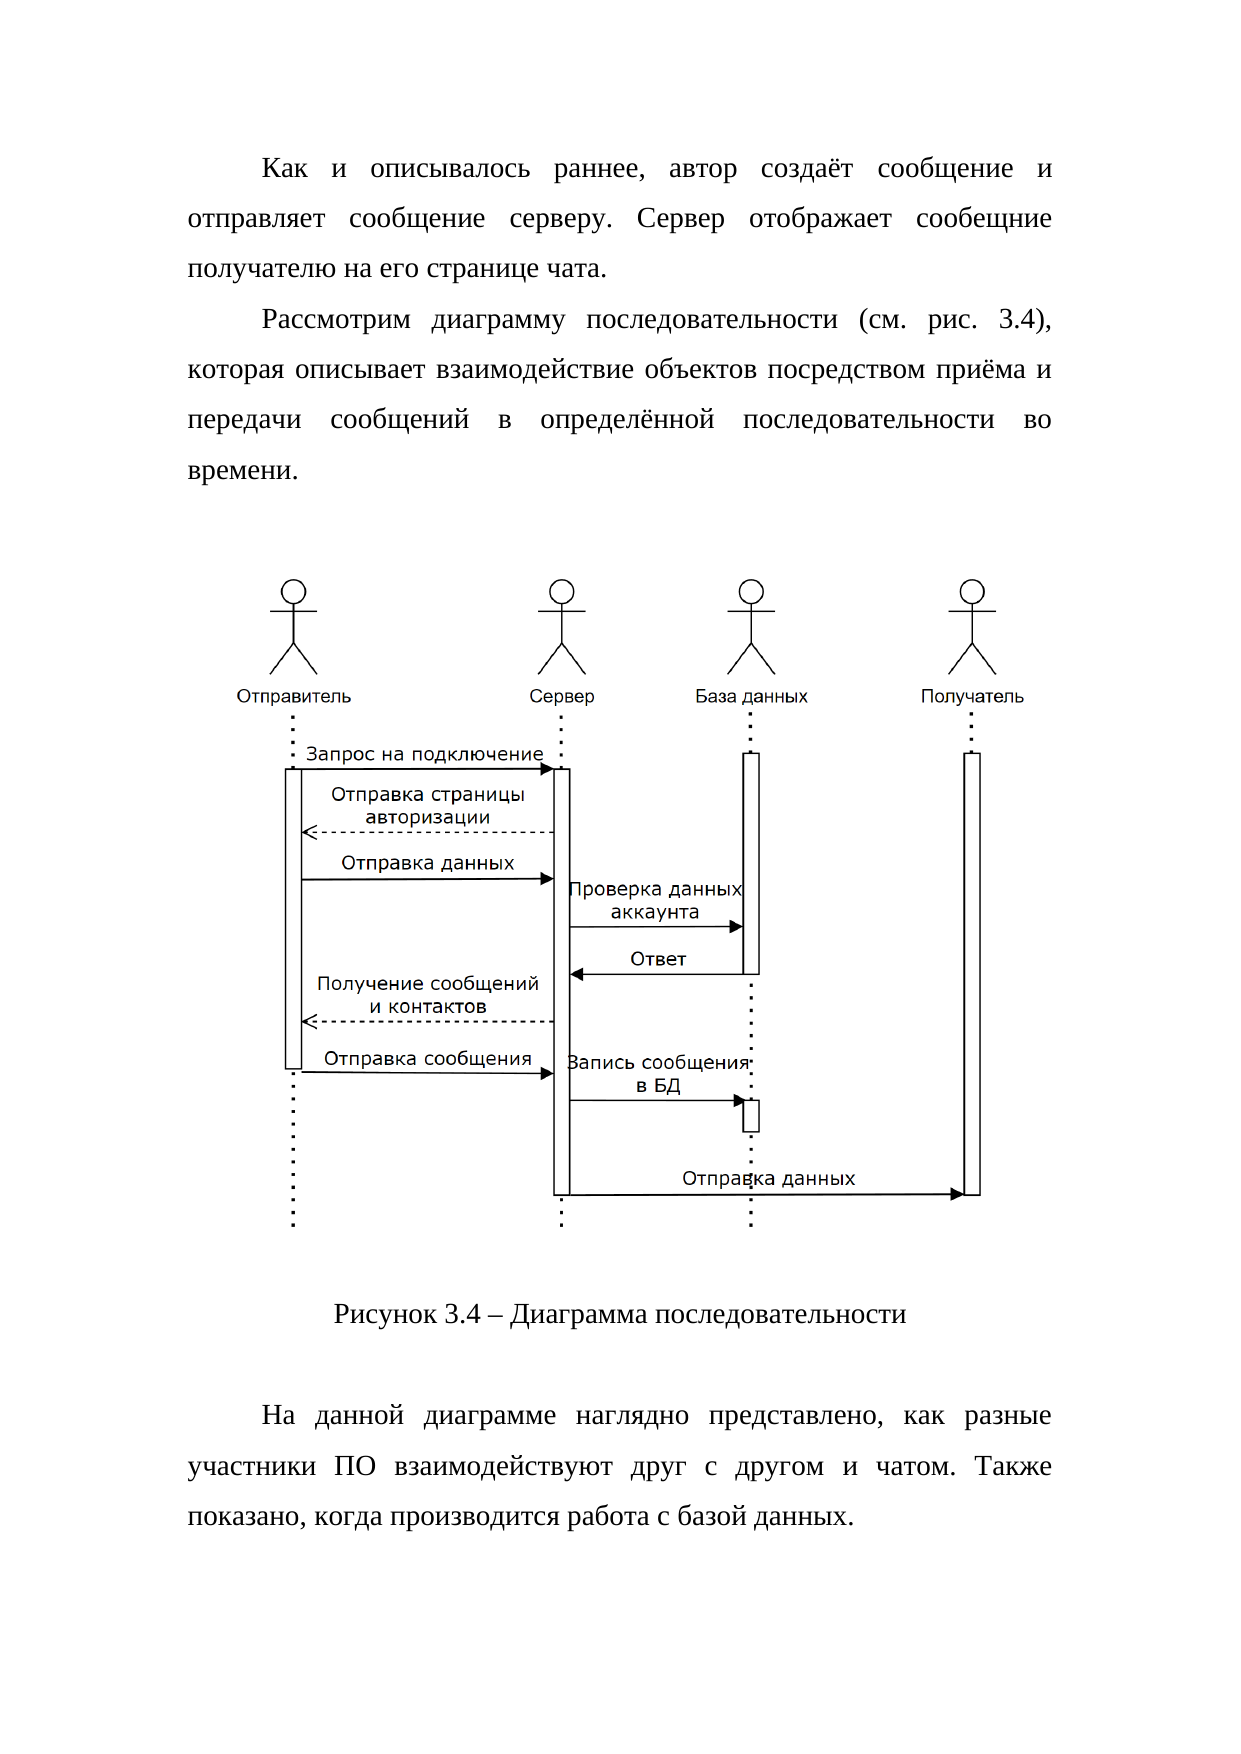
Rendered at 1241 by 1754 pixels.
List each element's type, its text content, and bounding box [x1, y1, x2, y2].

text Рассмотрим диаграмму последовательности (см. рис. 3.4), которая описывает взаимодействие объектов посредством приёма и передачи сообщений в определённой последовательности во времени. [187, 301, 1053, 485]
text На данной диаграмме наглядно представлено, как разные участники ПО взаимодействуют друг с другом и чатом. Также показано, когда производится работа с базой данных. [187, 1397, 1053, 1531]
text Как и описывалось раннее, автор создаёт сообщение и отправляет сообщение серверу. Сервер отображает сообещние получателю на его странице чата. [187, 150, 1053, 284]
picture [189, 552, 1051, 1232]
text Рисунок 3.4 – Диаграмма последовательности [187, 1297, 1053, 1330]
